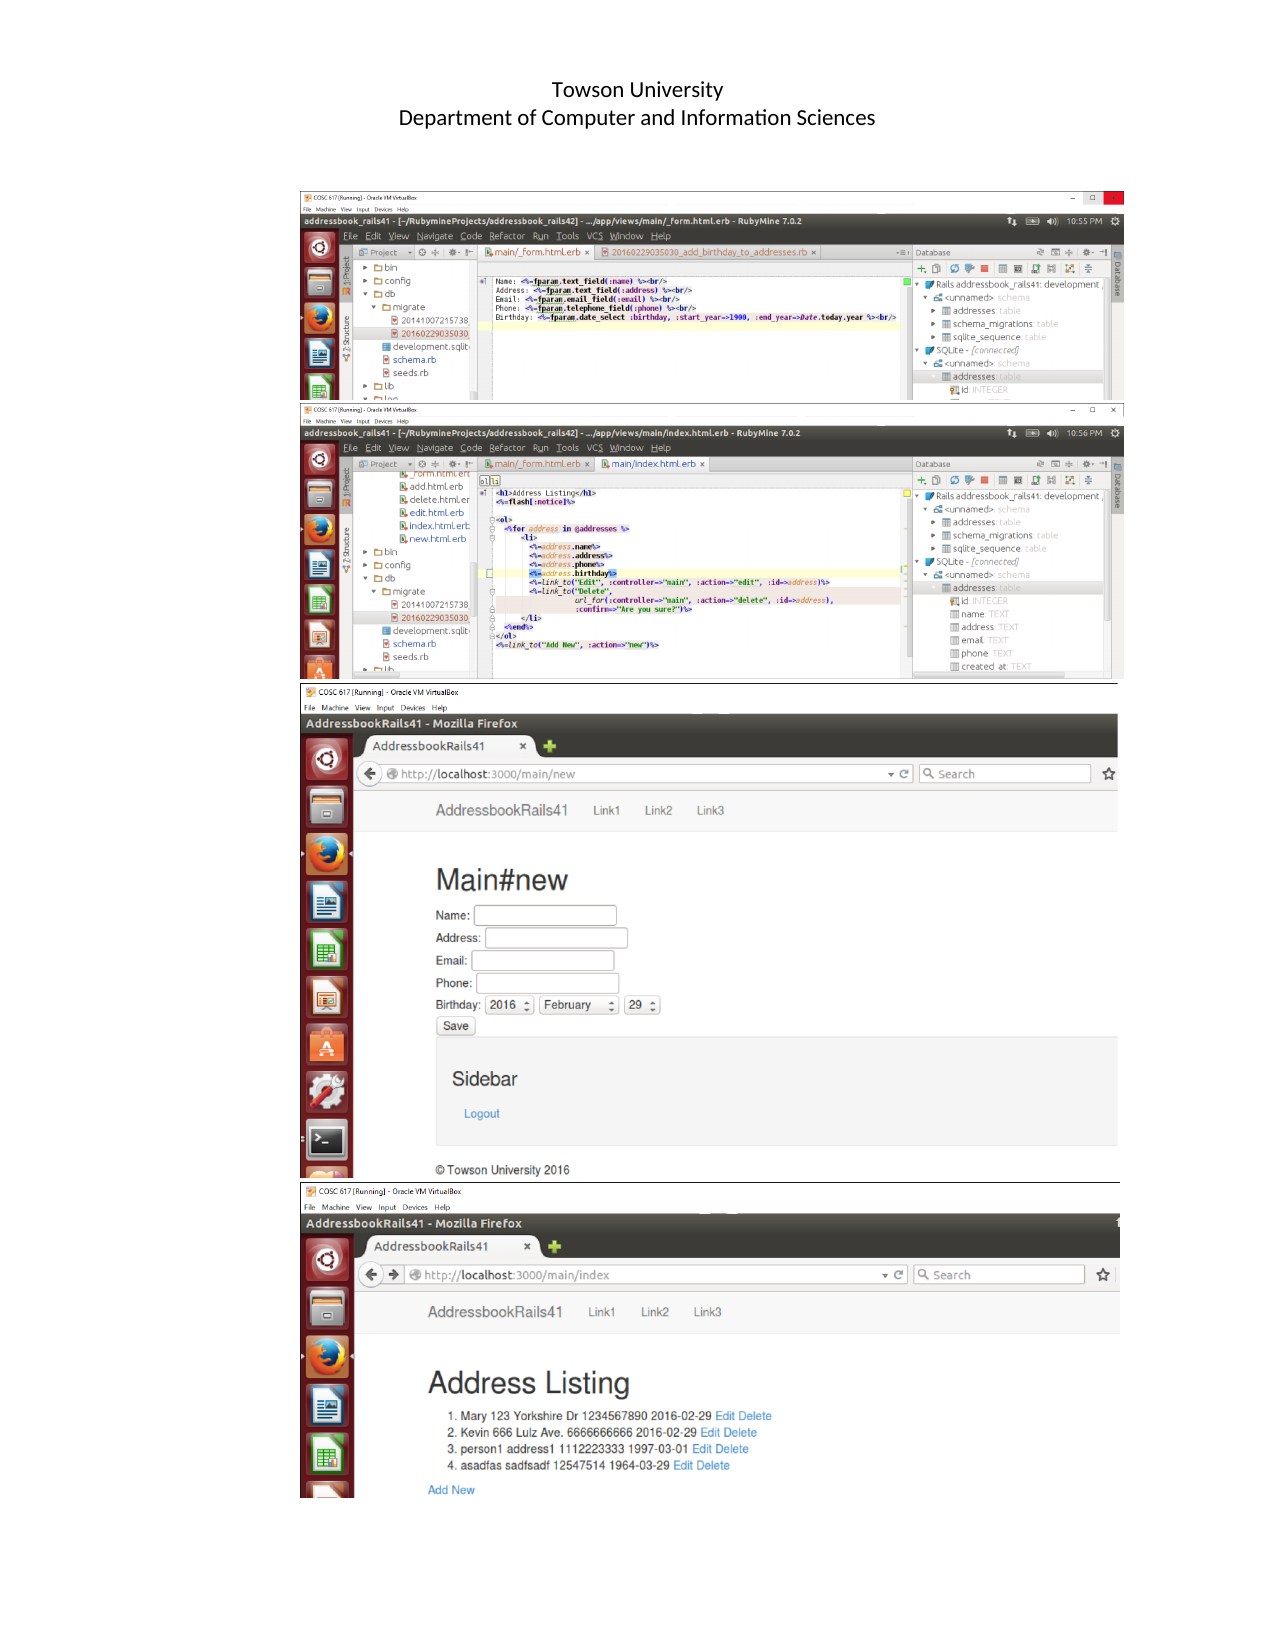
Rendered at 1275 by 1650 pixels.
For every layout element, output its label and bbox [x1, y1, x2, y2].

picture [300, 191, 1124, 400]
picture [300, 683, 1118, 1178]
picture [300, 1182, 1120, 1498]
picture [300, 403, 1124, 679]
